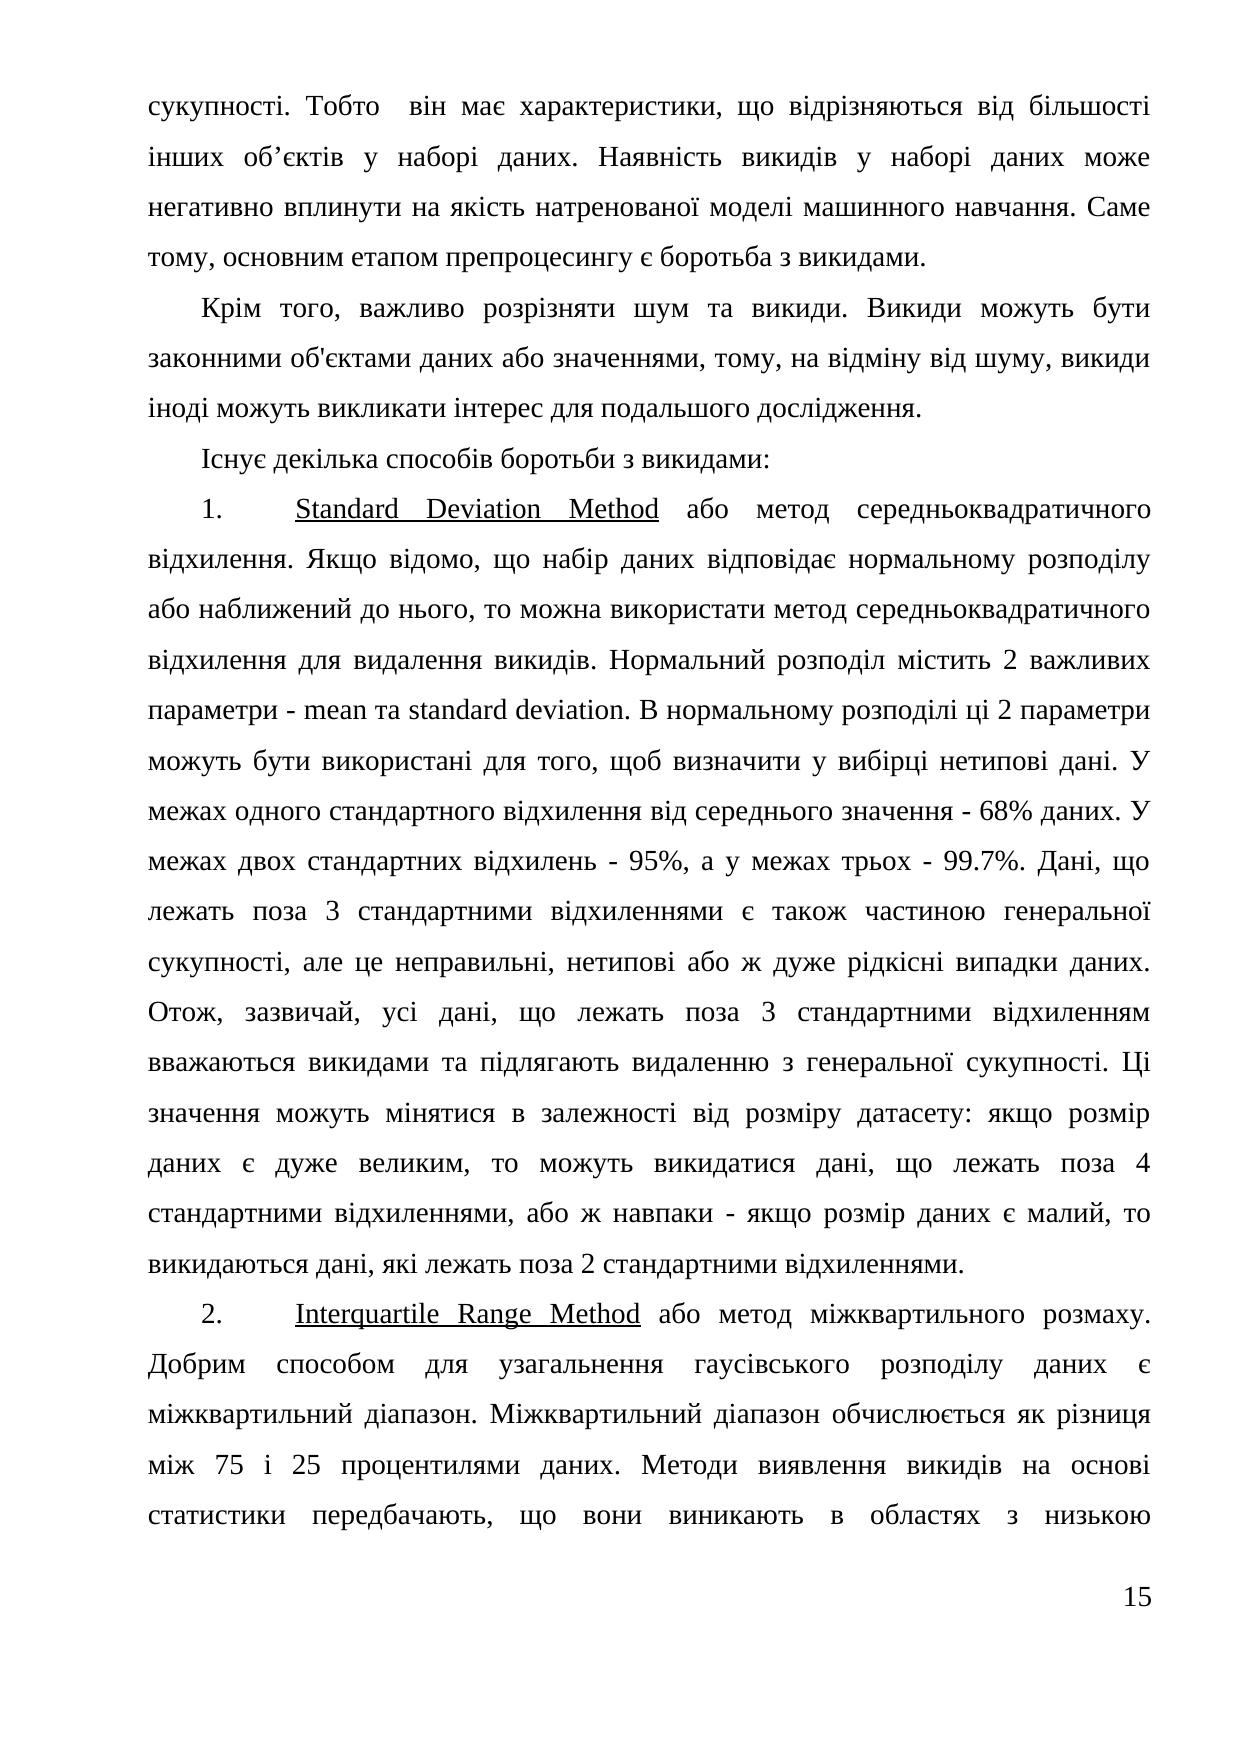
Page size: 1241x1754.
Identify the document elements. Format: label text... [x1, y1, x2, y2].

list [148, 1296, 1152, 1531]
list Standard Deviation Method або метод середньоквадратичного відхилення. Якщо відомо, що набір даних відповідає нормальному розподілу або наближений до нього, то можна використати метод середньоквадратичного відхилення для видалення викидів. Нормальний розподіл містить 2 важливих параметри - mean та standard deviation. В нормальному розподілі ці 2 параметри можуть бути використані для того, щоб визначити у вибірці нетипові дані. У межах одного стандартного відхилення від середнього значення - 68% даних. У межах двох стандартних відхилень - 95%, а у межах трьох - 99.7%. Дані, що лежать поза 3 стандартними відхиленнями є також частиною генеральної сукупності, але це неправильні, нетипові або ж дуже рідкісні випадки даних. Отож, зазвичай, усі дані, що лежать поза 3 стандартними відхиленням вважаються викидами та підлягають видаленню з генеральної сукупності. Ці значення можуть мінятися в залежності від розміру датасету: якщо розмір даних є дуже великим, то можуть викидатися дані, що лежать поза 4 стандартними відхиленнями, або ж навпаки - якщо розмір даних є малий, то викидаються дані, які лежать поза 2 стандартними відхиленнями. [148, 491, 1152, 1279]
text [148, 88, 1152, 273]
text Існує декілька способів боротьби з викидами: [148, 441, 1152, 474]
text Крім того, важливо розрізняти шум та викиди. Викиди можуть бути законними об'єктами даних або значеннями, тому, на відміну від шуму, викиди іноді можуть викликати інтерес для подальшого дослідження. [148, 290, 1152, 424]
